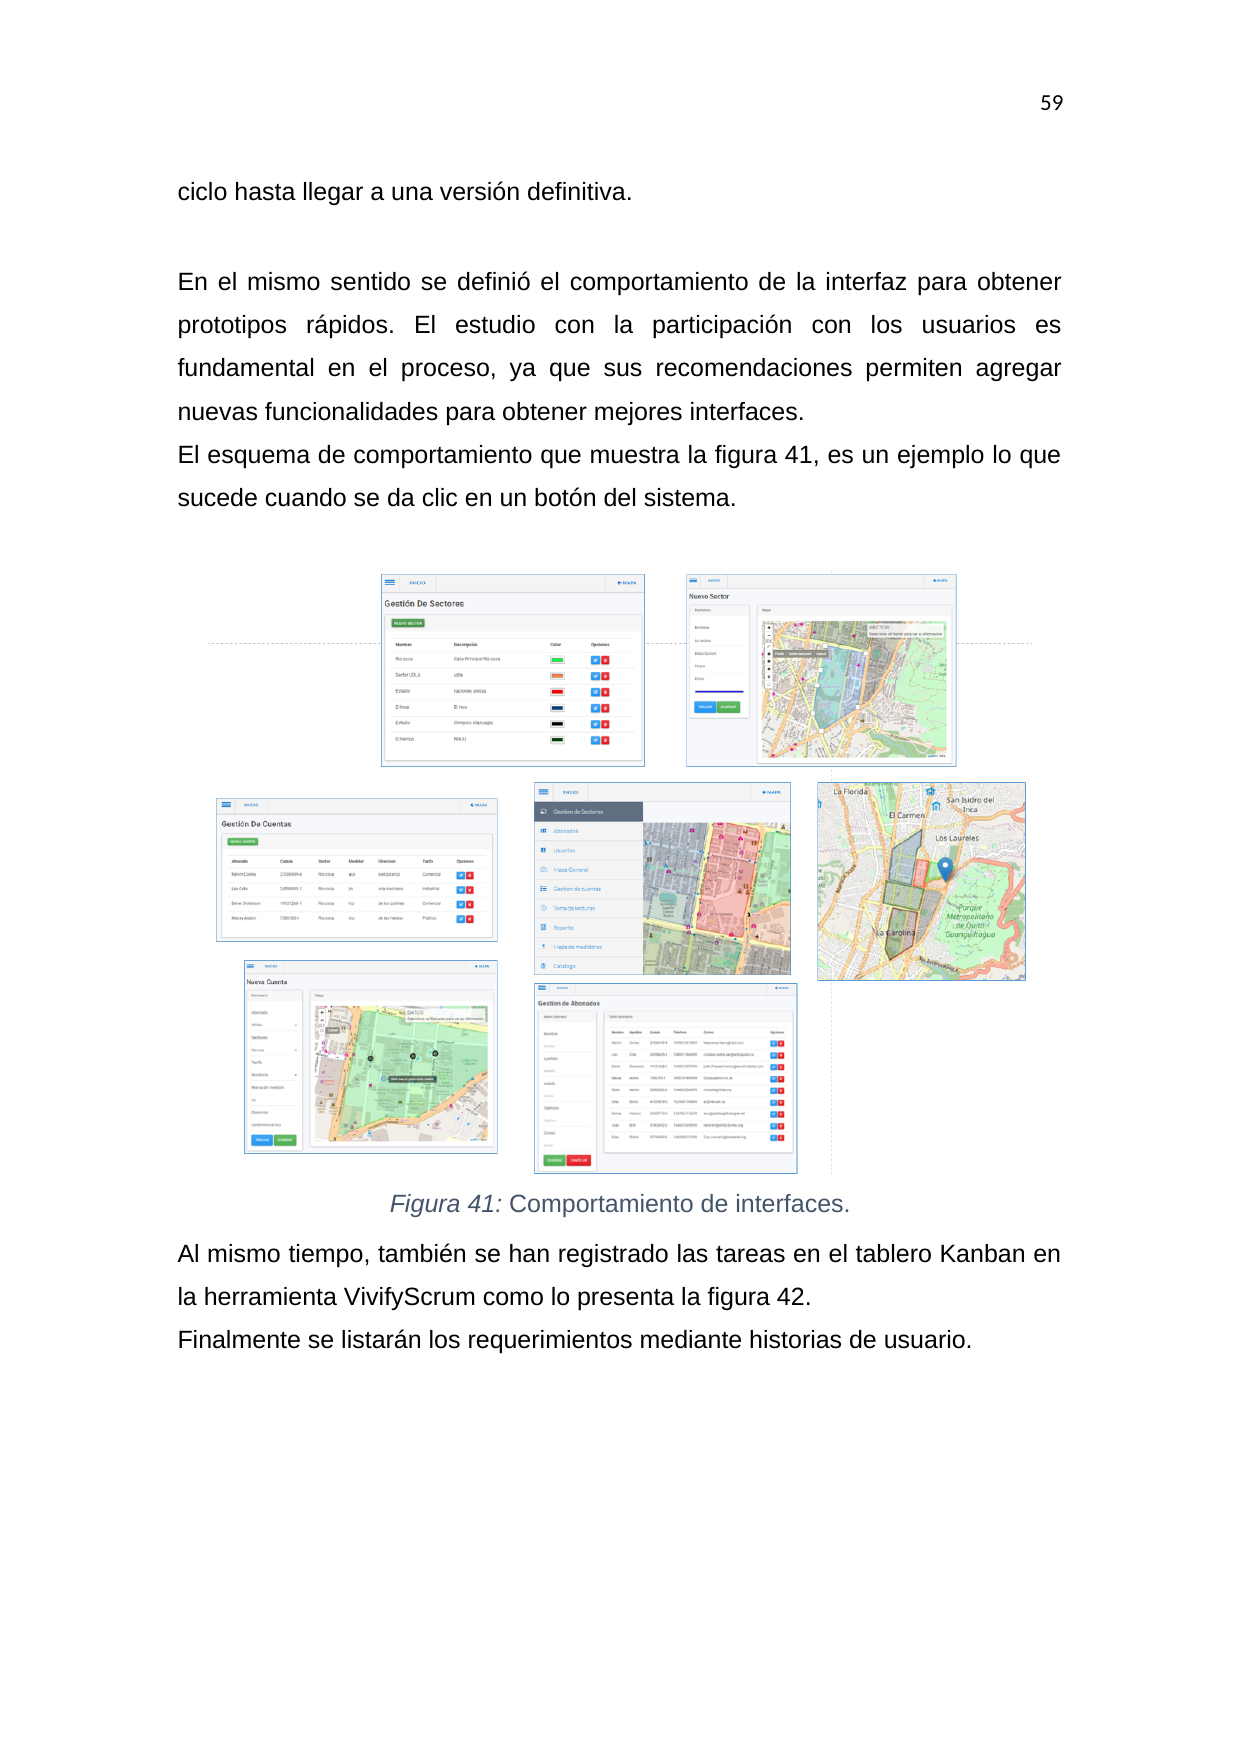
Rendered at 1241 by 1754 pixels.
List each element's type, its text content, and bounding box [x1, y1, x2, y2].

subtitle Finalmente se listarán los requerimientos mediante historias de usuario. [177, 1325, 1063, 1354]
subtitle El esquema de comportamiento que muestra la figura 41, es un ejemplo lo que sucede cuando se da clic en un botón del sistema. [177, 440, 1063, 512]
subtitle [177, 177, 1063, 206]
text Figura 41: Comportamiento de interfaces. [177, 1189, 1063, 1218]
subtitle En el mismo sentido se definió el comportamiento de la interfaz para obtener prototipos rápidos. El estudio con la participación con los usuarios es fundamental en el proceso, ya que sus recomendaciones permiten agregar nuevas funcionalidades para obtener mejores interfaces. [177, 267, 1063, 425]
picture [207, 569, 1033, 1175]
subtitle Al mismo tiempo, también se han registrado las tareas en el tablero Kanban en la herramienta VivifyScrum como lo presenta la figura 42. [177, 1239, 1063, 1311]
